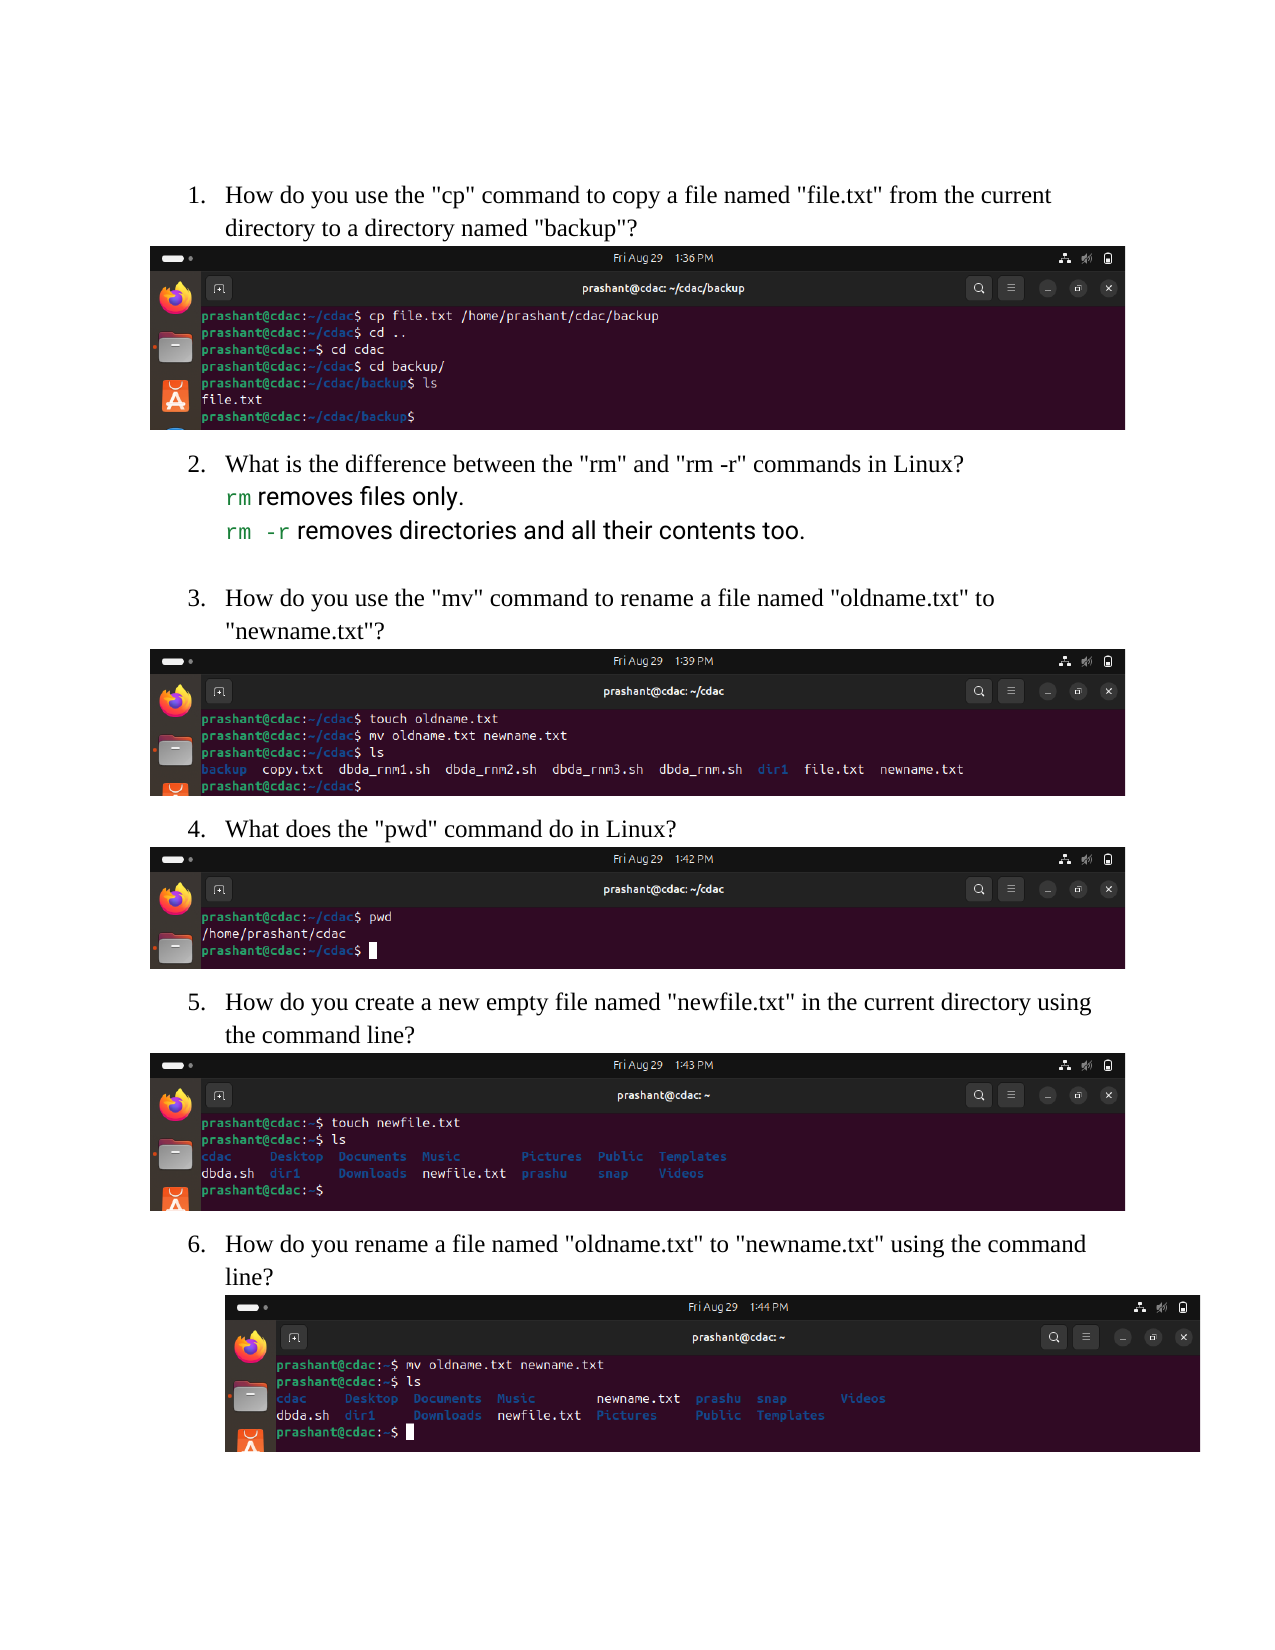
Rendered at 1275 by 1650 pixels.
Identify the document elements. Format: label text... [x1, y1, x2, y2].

list How do you use the "mv" command to rename a file named "oldname.txt" to "newname.txt"? [187, 583, 1125, 645]
list What does the "pwd" command do in Linux? [187, 814, 1125, 843]
text rm removes files only. [225, 482, 1125, 512]
list How do you use the "cp" command to copy a file named "file.txt" from the current directory to a directory named "backup"? [187, 180, 1125, 242]
list How do you create a new empty file named "newfile.txt" in the current directory using the command line? [187, 987, 1125, 1049]
picture [225, 1295, 1200, 1452]
picture [150, 1053, 1125, 1211]
picture [150, 246, 1125, 430]
list How do you rename a file named "oldname.txt" to "newname.txt" using the command line? [187, 1229, 1125, 1291]
picture [150, 847, 1125, 969]
text rm -r removes directories and all their contents too. [225, 516, 1125, 546]
picture [150, 649, 1125, 796]
list What is the difference between the "rm" and "rm -r" commands in Linux? [187, 449, 1125, 477]
